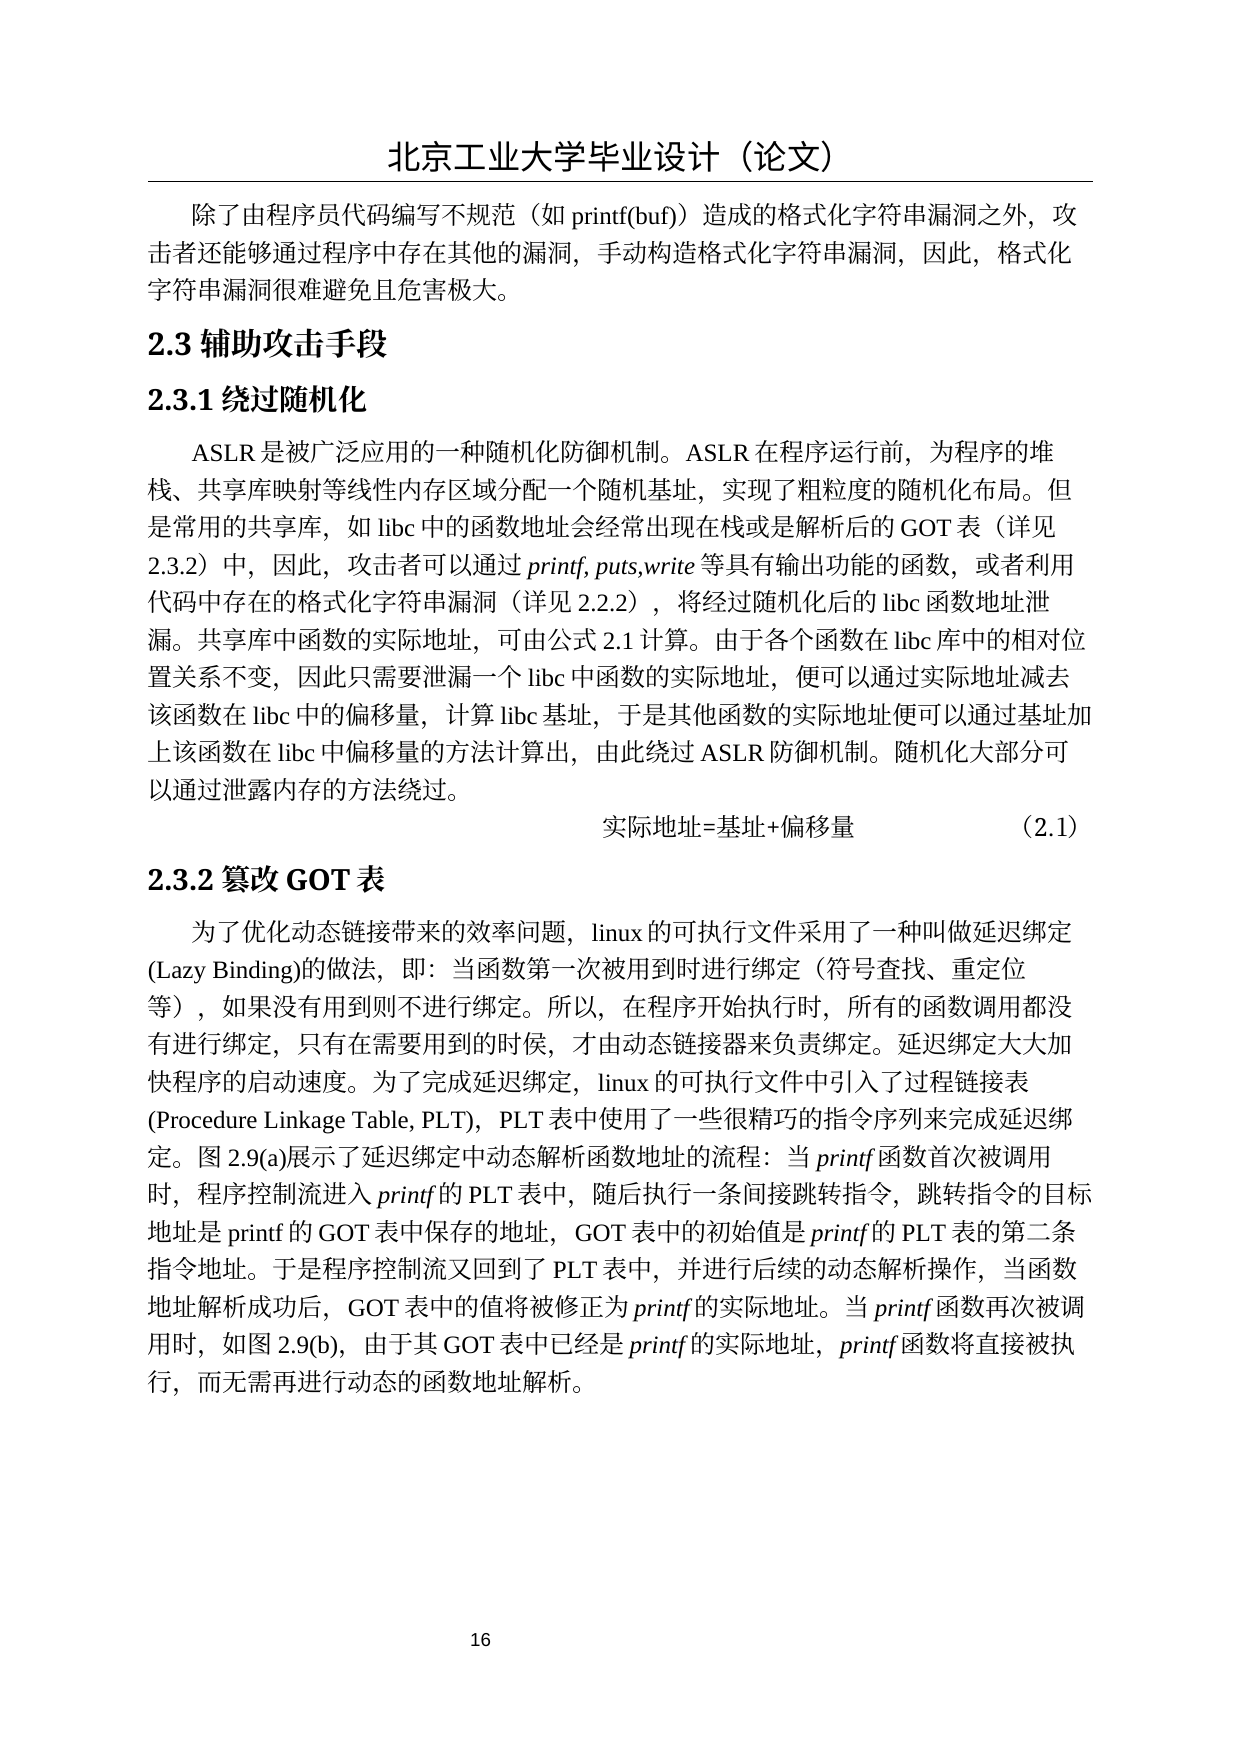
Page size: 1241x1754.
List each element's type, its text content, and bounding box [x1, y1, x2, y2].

text 除了由程序员代码编写不规范（如printf(buf)）造成的格式化字符串漏洞之外，攻击者还能够通过程序中存在其他的漏洞，手动构造格式化字符串漏洞，因此，格式化字符串漏洞很难避免且危害极大。 [148, 194, 1093, 307]
text 2.3.1 绕过随机化 [148, 377, 1093, 419]
text 实际地址=基址+偏移量 （2.1） [148, 807, 1093, 844]
text 为了优化动态链接带来的效率问题，linux的可执行文件采用了一种叫做延迟绑定(Lazy Binding)的做法，即：当函数第一次被用到时进行绑定（符号査找、重定位等），如果没有用到则不进行绑定。所以，在程序开始执行时，所有的函数调用都没有进行绑定，只有在需要用到的时侯，才由动态链接器来负责绑定。延迟绑定大大加快程序的启动速度。为了完成延迟绑定，linux的可执行文件中引入了过程链接表(Procedure Linkage Table, PLT)，PLT表中使用了一些很精巧的指令序列来完成延迟绑定。图2.9(a)展示了延迟绑定中动态解析函数地址的流程：当printf函数首次被调用时，程序控制流进入printf的PLT表中，随后执行一条间接跳转指令，跳转指令的目标地址是printf的GOT表中保存的地址，GOT表中的初始值是printf的PLT表的第二条指令地址。于是程序控制流又回到了PLT表中，并进行后续的动态解析操作，当函数地址解析成功后，GOT表中的值将被修正为printf的实际地址。当printf函数再次被调用时，如图2.9(b)，由于其GOT表中已经是printf的实际地址，printf函数将直接被执行，而无需再进行动态的函数地址解析。 [148, 911, 1093, 1399]
text 2.3.2 篡改GOT表 [148, 857, 1093, 899]
text ASLR是被广泛应用的一种随机化防御机制。ASLR在程序运行前，为程序的堆栈、共享库映射等线性内存区域分配一个随机基址，实现了粗粒度的随机化布局。但是常用的共享库，如libc中的函数地址会经常出现在栈或是解析后的GOT表（详见2.3.2）中，因此，攻击者可以通过printf, puts,write等具有输出功能的函数，或者利用代码中存在的格式化字符串漏洞（详见2.2.2），将经过随机化后的libc函数地址泄漏。共享库中函数的实际地址，可由公式2.1计算。由于各个函数在libc库中的相对位置关系不变，因此只需要泄漏一个libc中函数的实际地址，便可以通过实际地址减去该函数在libc中的偏移量，计算libc基址，于是其他函数的实际地址便可以通过基址加上该函数在libc中偏移量的方法计算出，由此绕过ASLR防御机制。随机化大部分可以通过泄露内存的方法绕过。 [148, 432, 1093, 807]
text 2.3 辅助攻击手段 [148, 319, 1093, 364]
